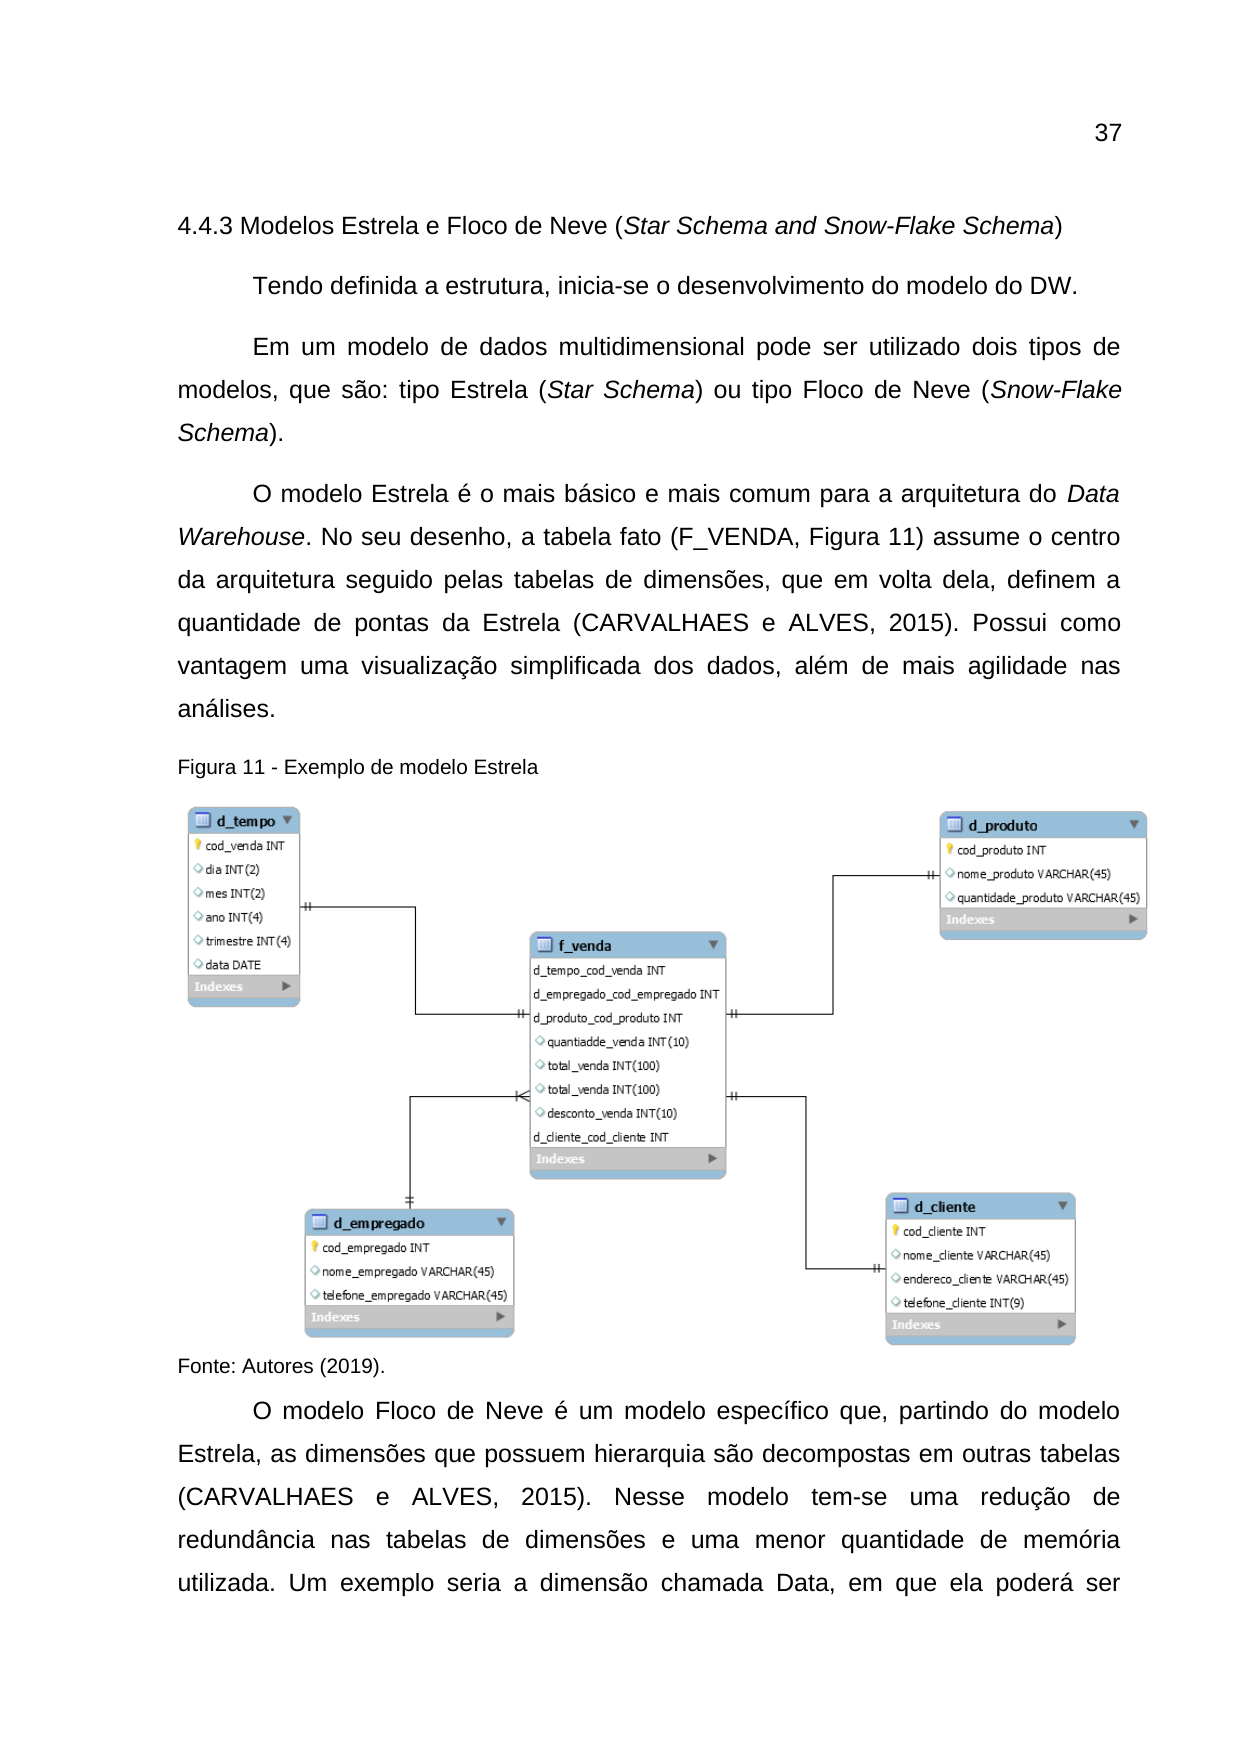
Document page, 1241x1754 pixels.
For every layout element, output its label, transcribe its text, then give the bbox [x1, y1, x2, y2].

subtitle 4.4.3 Modelos Estrela e Floco de Neve (Star Schema and Snow-Flake Schema) [177, 211, 1122, 239]
text Tendo definida a estrutura, inicia-se o desenvolvimento do modelo do DW. [177, 271, 1122, 300]
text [177, 1396, 1122, 1597]
text Fonte: Autores (2019). [177, 1355, 1122, 1378]
picture [177, 796, 1157, 1355]
text Em um modelo de dados multidimensional pode ser utilizado dois tipos de modelos, que são: tipo Estrela (Star Schema) ou tipo Floco de Neve (Snow-Flake Schema). [177, 332, 1122, 447]
text O modelo Estrela é o mais básico e mais comum para a arquitetura do Data Warehouse. No seu desenho, a tabela fato (F_VENDA, Figura 11) assume o centro da arquitetura seguido pelas tabelas de dimensões, que em volta dela, definem a quantidade de pontas da Estrela (CARVALHAES e ALVES, 2015). Possui como vantagem uma visualização simplificada dos dados, além de mais agilidade nas análises. [177, 479, 1122, 723]
text Figura 11 - Exemplo de modelo Estrela [177, 755, 1122, 779]
